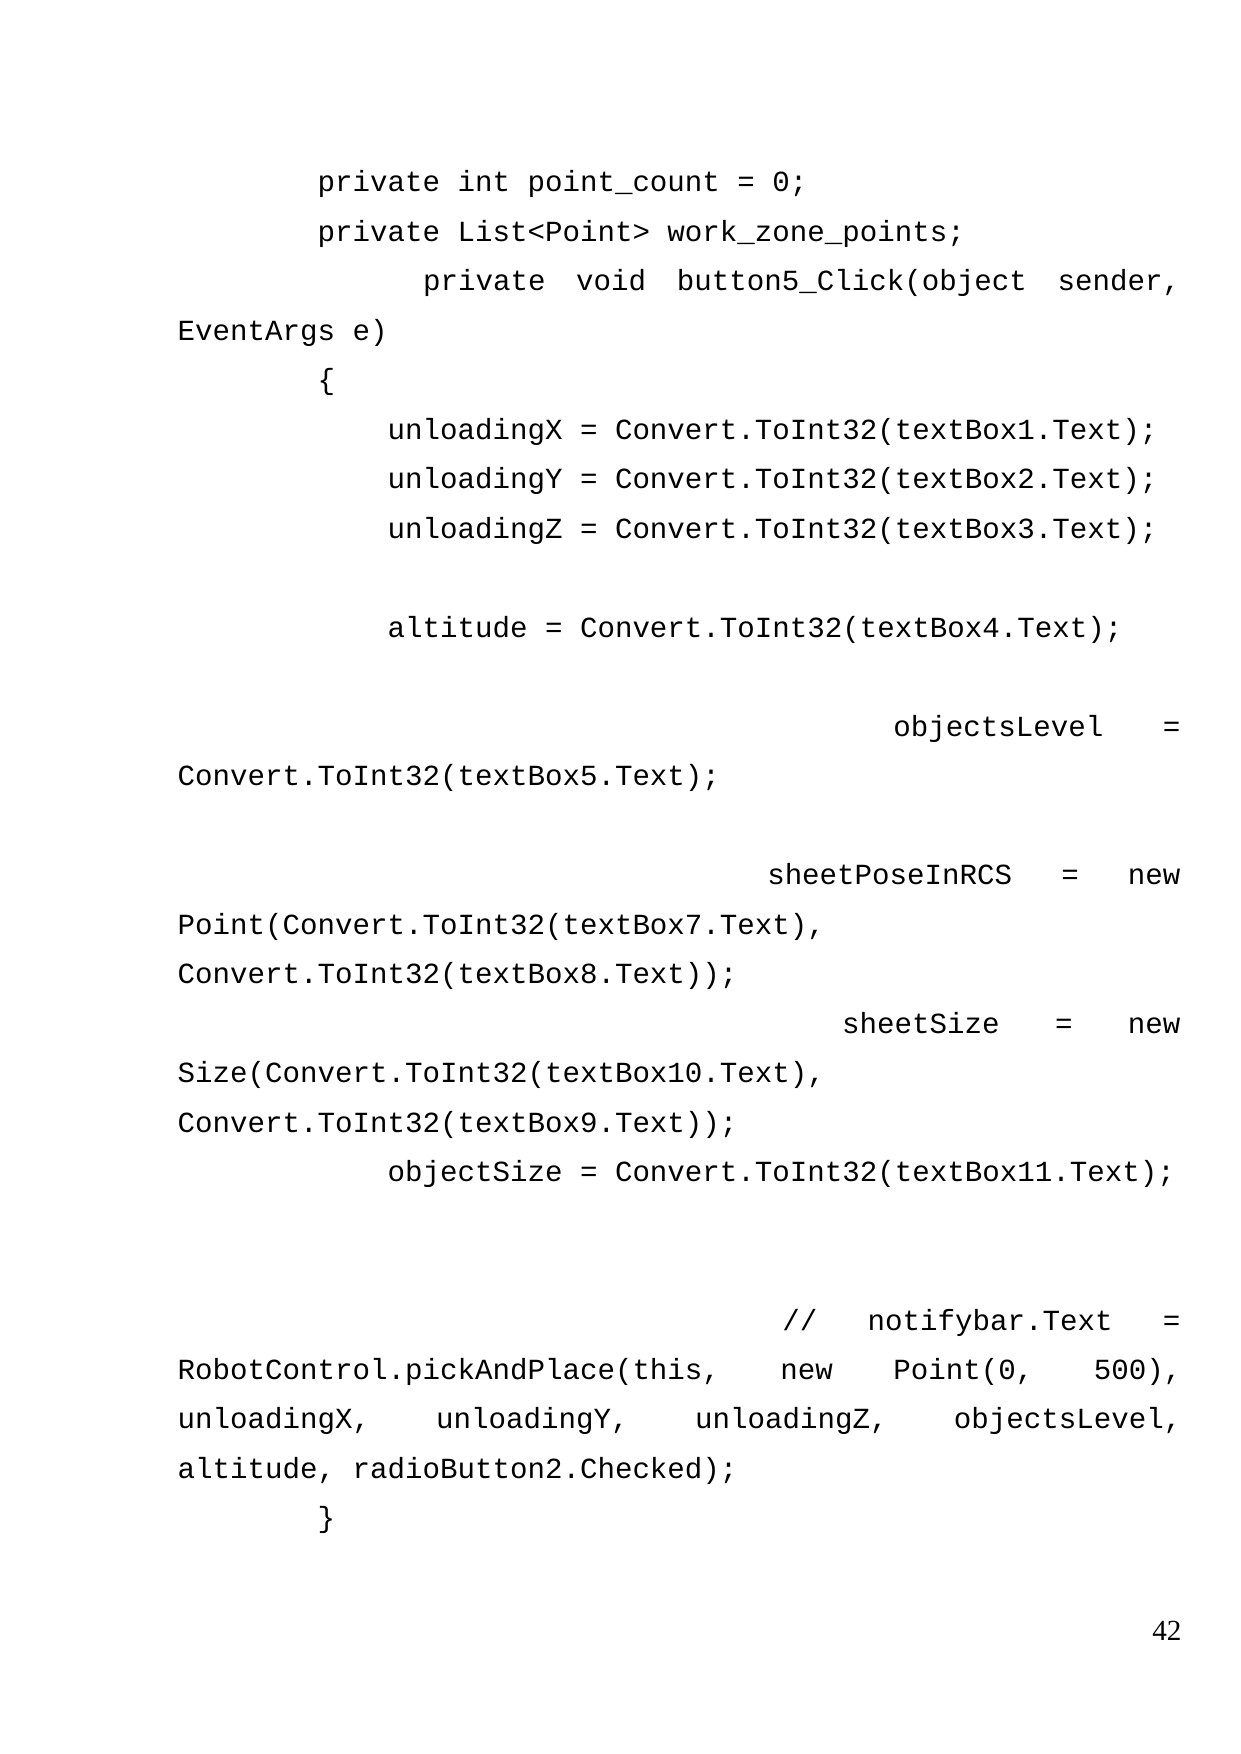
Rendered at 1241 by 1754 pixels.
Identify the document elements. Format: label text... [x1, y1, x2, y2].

text private int point_count = 0; [177, 168, 1181, 201]
text unloadingZ = Convert.ToInt32(textBox3.Text); [177, 514, 1181, 547]
text sheetPoseInRCS = new Point(Convert.ToInt32(textBox7.Text), Convert.ToInt32(textBox8.Text)); [177, 860, 1181, 992]
text objectSize = Convert.ToInt32(textBox11.Text); [177, 1157, 1181, 1190]
text objectsLevel = Convert.ToInt32(textBox5.Text); [177, 712, 1181, 794]
text unloadingY = Convert.ToInt32(textBox2.Text); [177, 464, 1181, 497]
text sheetSize = new Size(Convert.ToInt32(textBox10.Text), Convert.ToInt32(textBox9.Text)); [177, 1009, 1181, 1141]
text unloadingX = Convert.ToInt32(textBox1.Text); [177, 415, 1181, 448]
text altitude = Convert.ToInt32(textBox4.Text); [177, 613, 1181, 646]
text { [177, 366, 1181, 398]
text private List<Point> work_zone_points; [177, 217, 1181, 250]
text // notifybar.Text = RobotControl.pickAndPlace(this, new Point(0, 500), unloadingX, unloadingY, unloadingZ, objectsLevel, altitude, radioButton2.Checked); [177, 1306, 1181, 1487]
text private void button5_Click(object sender, EventArgs e) [177, 267, 1181, 349]
text } [177, 1503, 1181, 1537]
